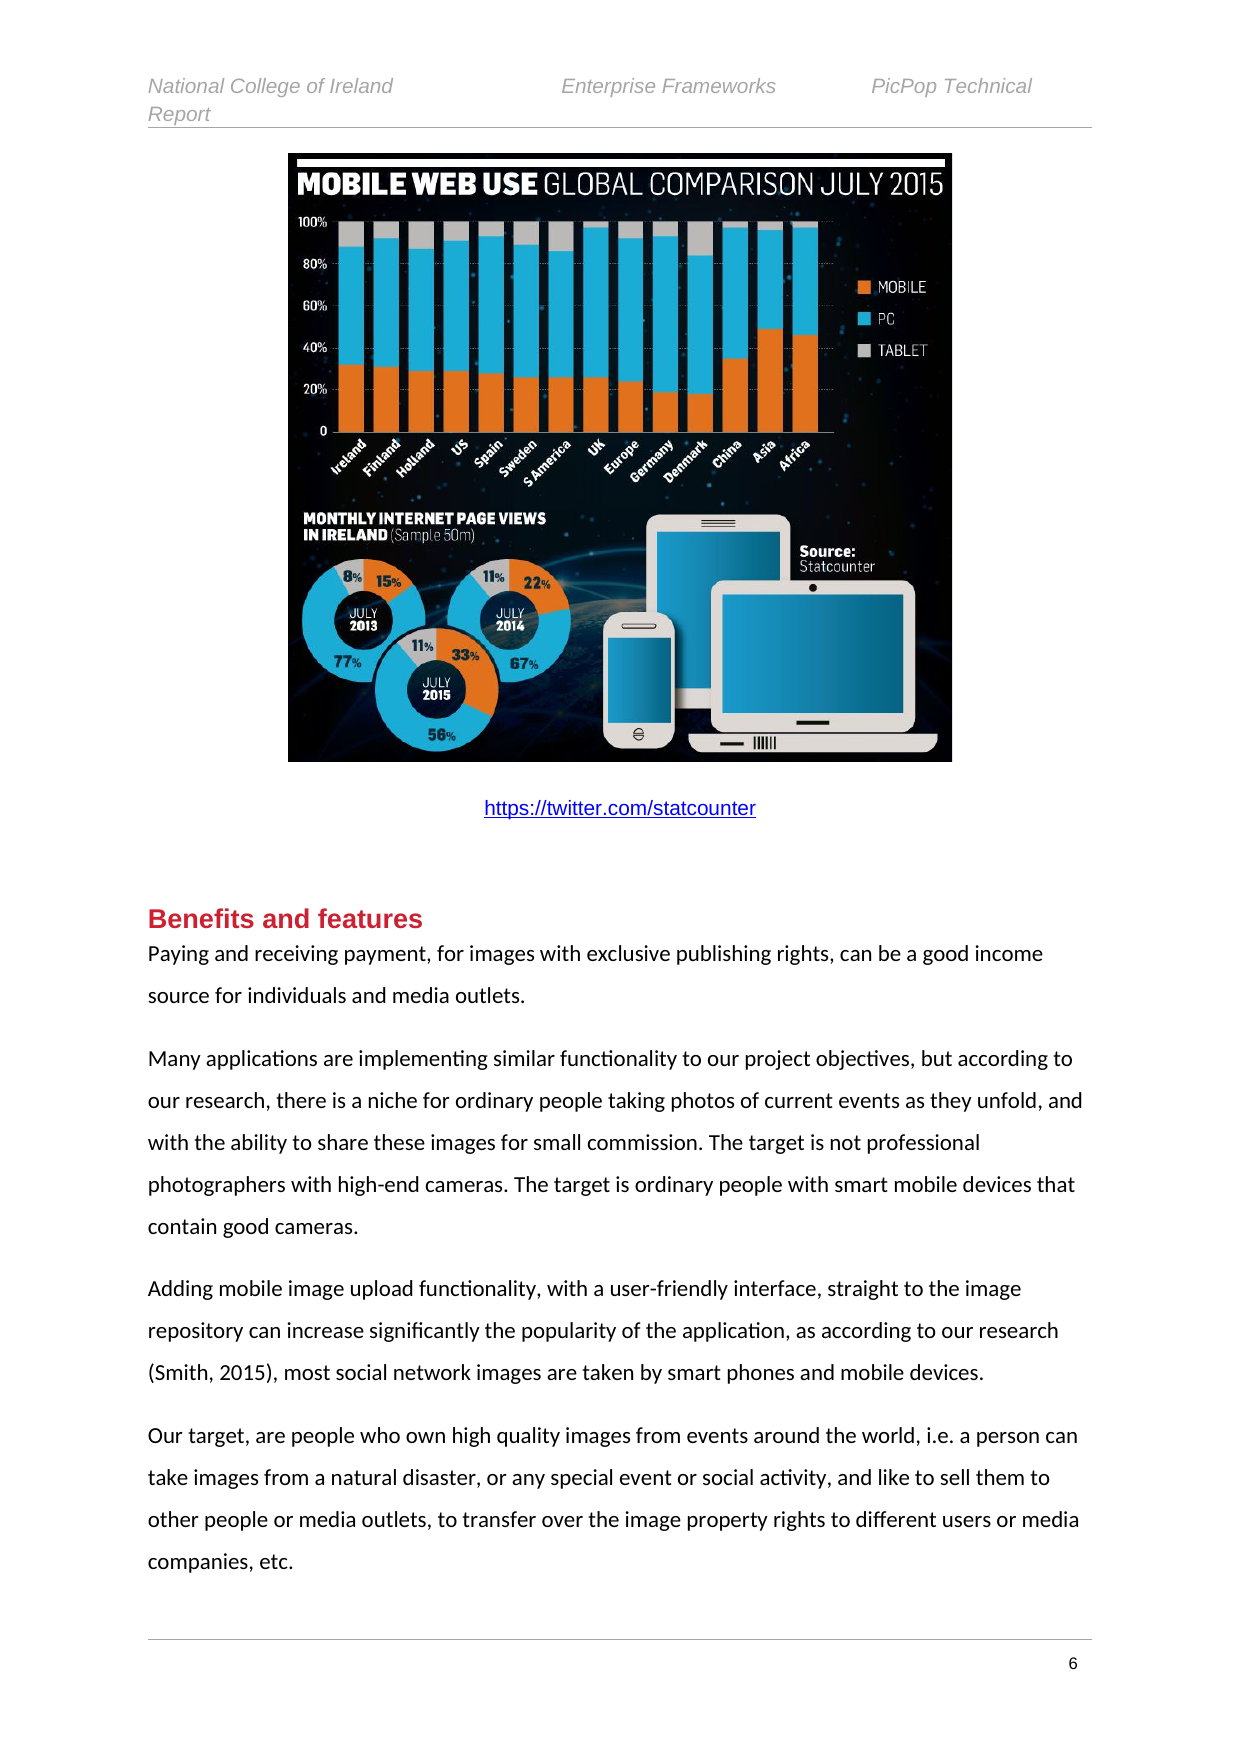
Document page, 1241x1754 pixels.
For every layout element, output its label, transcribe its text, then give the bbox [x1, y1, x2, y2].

text Paying and receiving payment, for images with exclusive publishing rights, can be a good income source for individuals and media outlets. [148, 939, 1092, 1009]
picture [288, 153, 953, 762]
text Adding mobile image upload functionality, with a user-friendly interface, straight to the image repository can increase significantly the popularity of the application, as according to our research (Smith, 2015), most social network images are taken by smart phones and mobile devices. [148, 1274, 1092, 1387]
text Many applications are implementing similar functionality to our project objectives, but according to our research, there is a niche for ordinary people taking photos of current events as they unfold, and with the ability to share these images for small commission. The target is not professional photographers with high-end cameras. The target is ordinary people with smart mobile devices that contain good cameras. [148, 1044, 1092, 1240]
text Our target, are people who own high quality images from events around the world, i.e. a person can take images from a natural disaster, or any special event or social activity, and like to sell them to other people or media outlets, to transfer over the image property rights to different users or media companies, etc. [148, 1421, 1092, 1575]
text https://twitter.com/statcounter [148, 796, 1092, 819]
subtitle Benefits and features [148, 903, 1092, 934]
